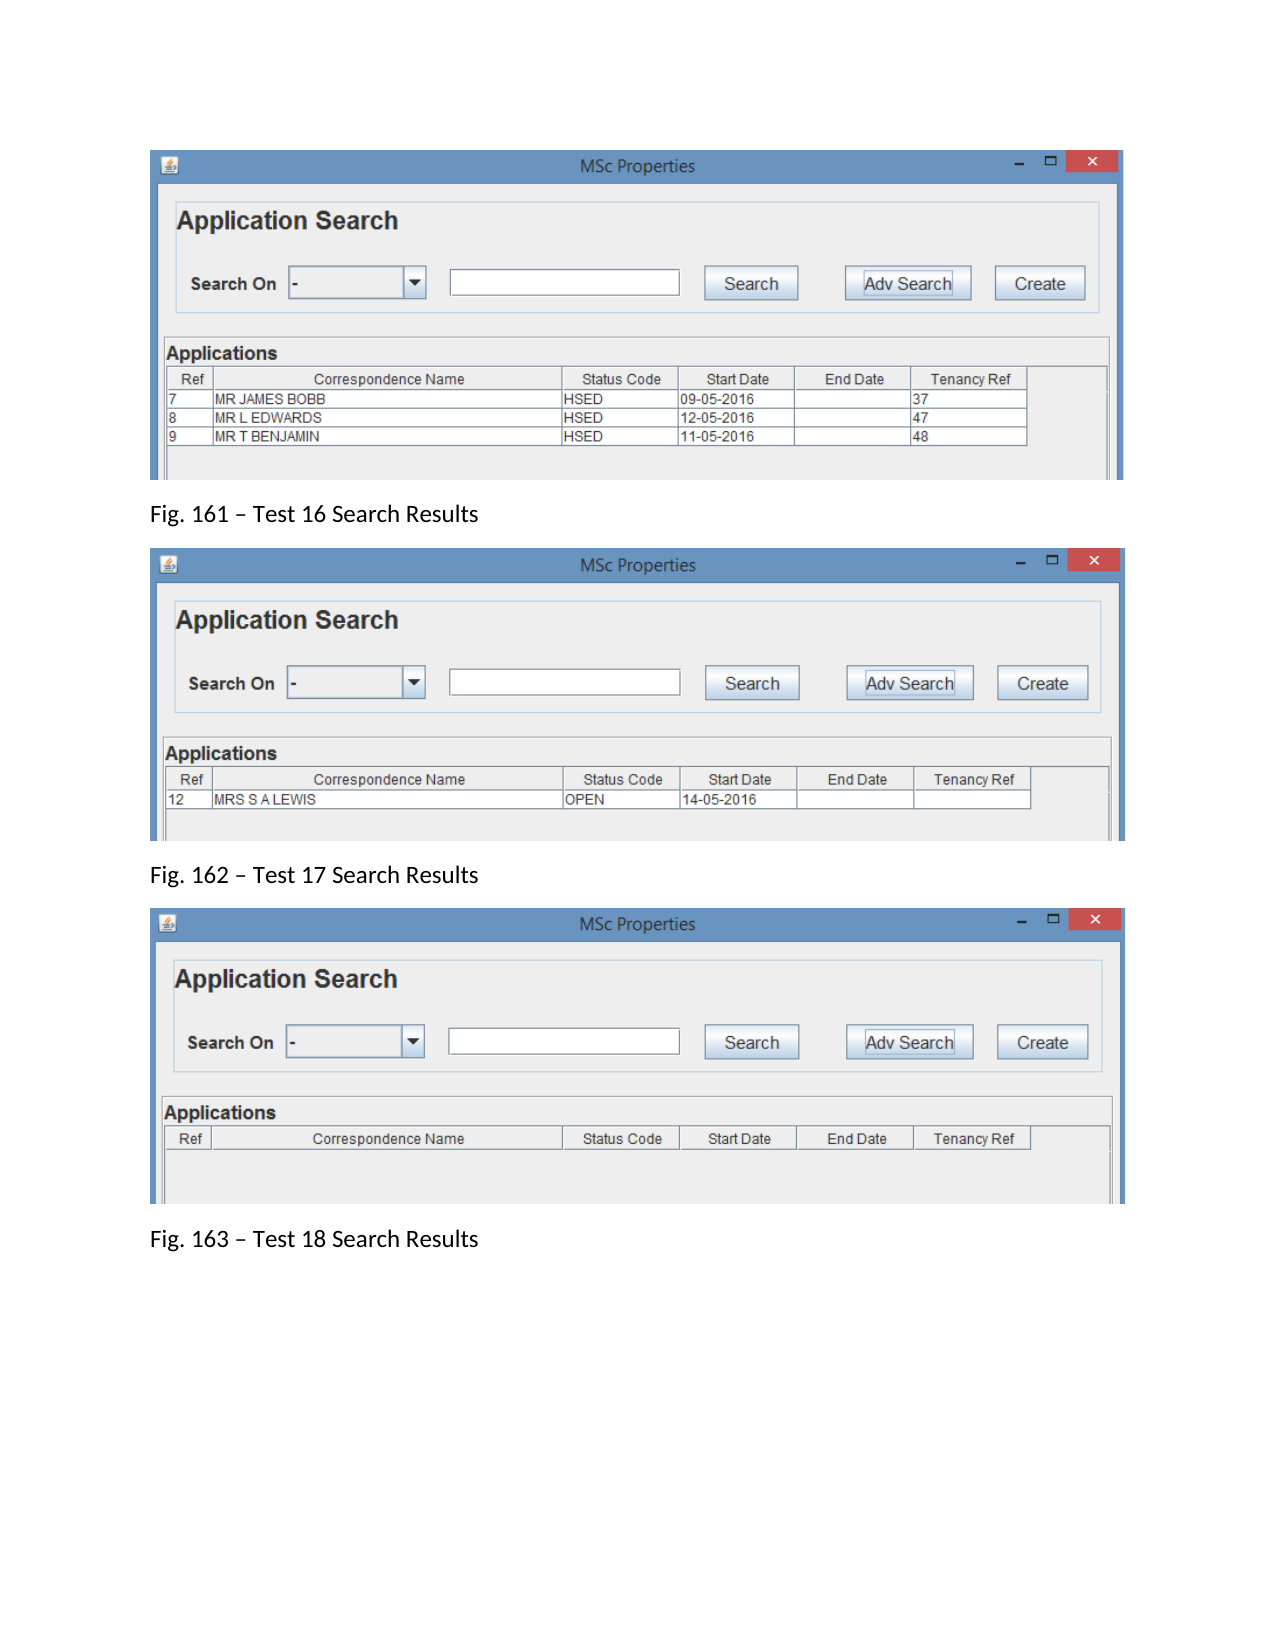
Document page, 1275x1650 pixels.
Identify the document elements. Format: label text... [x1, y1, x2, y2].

picture [150, 150, 1124, 480]
text Fig. 163 – Test 18 Search Results [150, 1223, 1125, 1253]
picture [150, 908, 1125, 1204]
text Fig. 162 – Test 17 Search Results [150, 859, 1125, 890]
text Fig. 161 – Test 16 Search Results [150, 498, 1125, 529]
picture [150, 548, 1125, 841]
